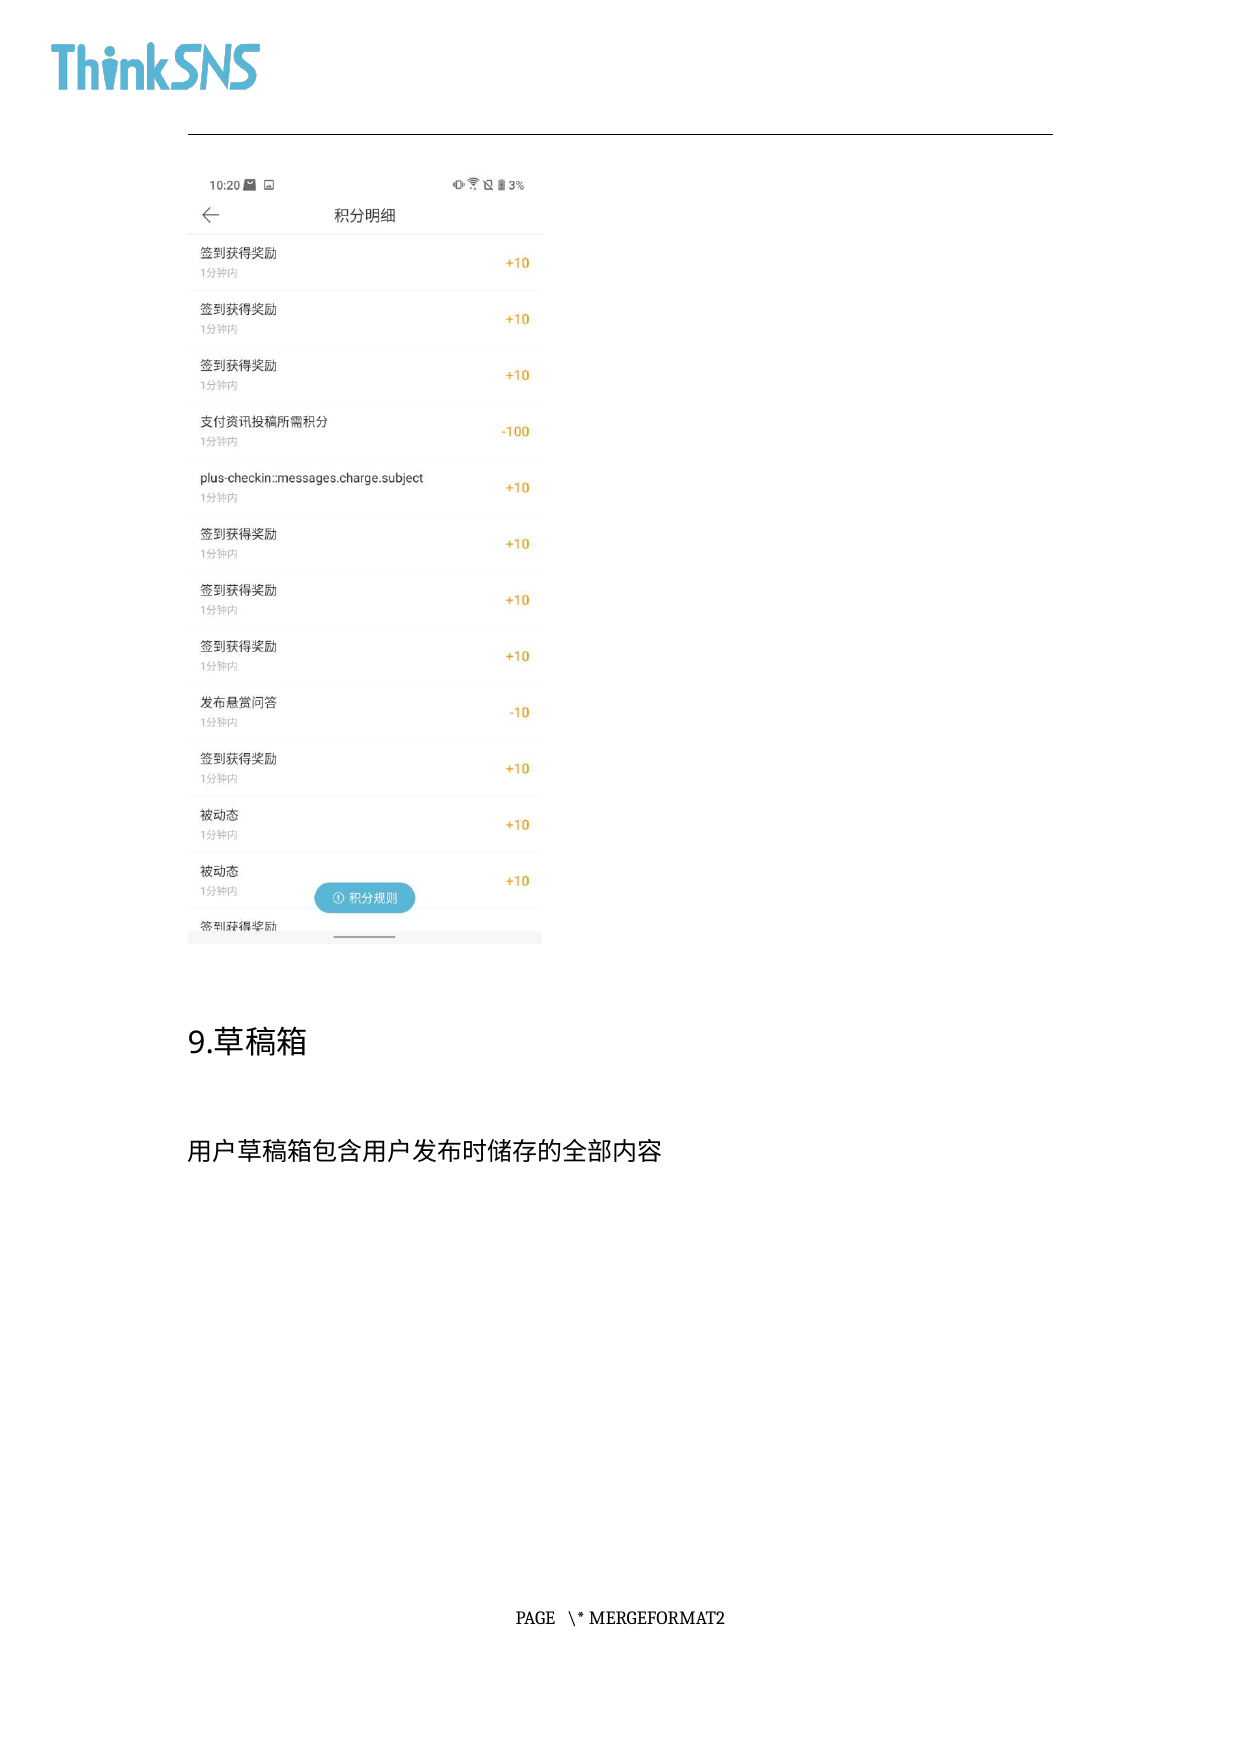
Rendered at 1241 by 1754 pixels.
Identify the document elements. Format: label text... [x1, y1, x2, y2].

text 用户草稿箱包含用户发布时储存的全部内容 [187, 1129, 1053, 1169]
picture [43, 40, 269, 94]
subtitle 9.草稿箱 [187, 1000, 1053, 1079]
picture [187, 175, 542, 944]
